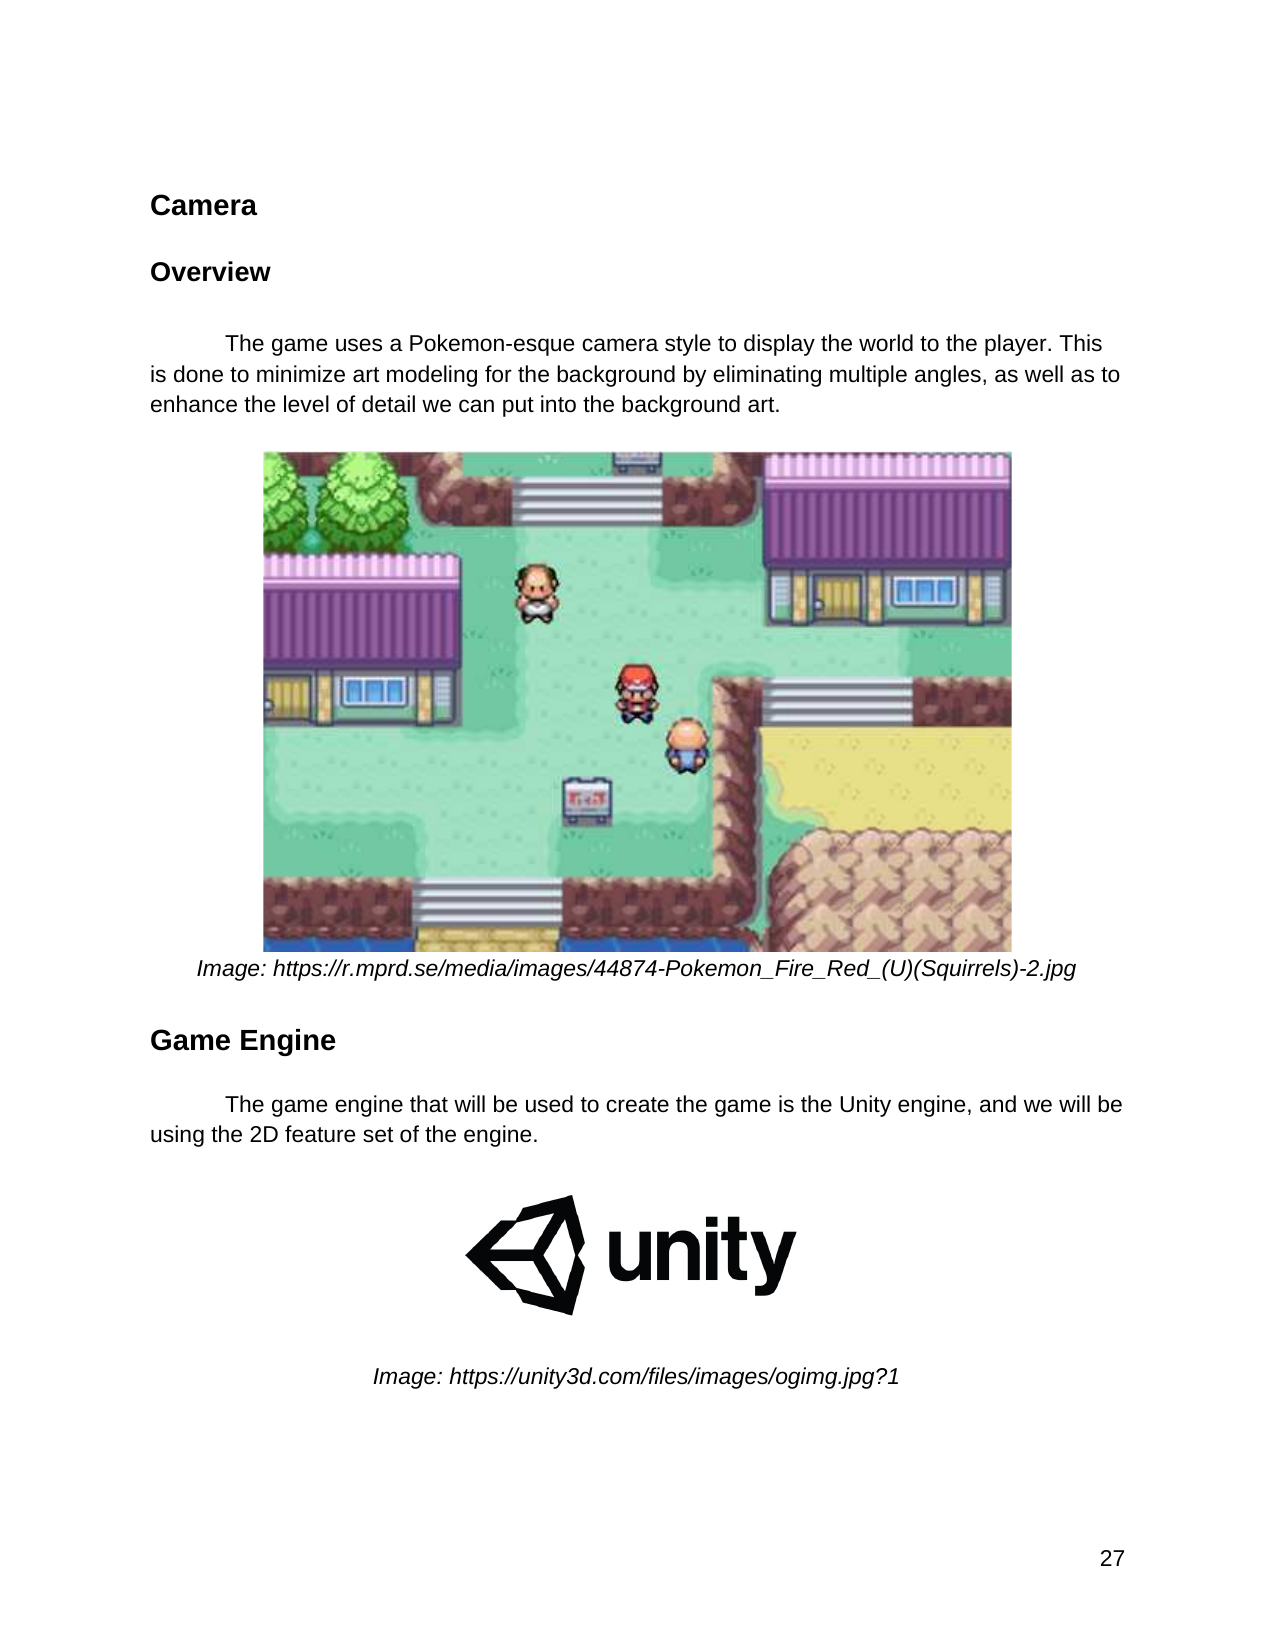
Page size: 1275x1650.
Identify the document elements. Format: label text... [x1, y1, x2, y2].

text Image: https://unity3d.com/files/images/ogimg.jpg?1 [150, 1363, 1125, 1389]
subtitle Overview [150, 256, 1125, 287]
text The game engine that will be used to create the game is the Unity engine, and we will be using the 2D feature set of the engine. [150, 1091, 1125, 1147]
subtitle Camera [150, 187, 1125, 221]
picture [316, 1180, 959, 1330]
text The game uses a Pokemon-esque camera style to display the world to the player. This is done to minimize art modeling for the background by eliminating multiple angles, as well as to enhance the level of detail we can put into the background art. [150, 330, 1125, 417]
picture [263, 451, 1012, 952]
subtitle Game Engine [150, 1023, 1125, 1056]
text Image: https://r.mprd.se/media/images/44874-Pokemon_Fire_Red_(U)(Squirrels)-2.jpg [150, 955, 1125, 981]
